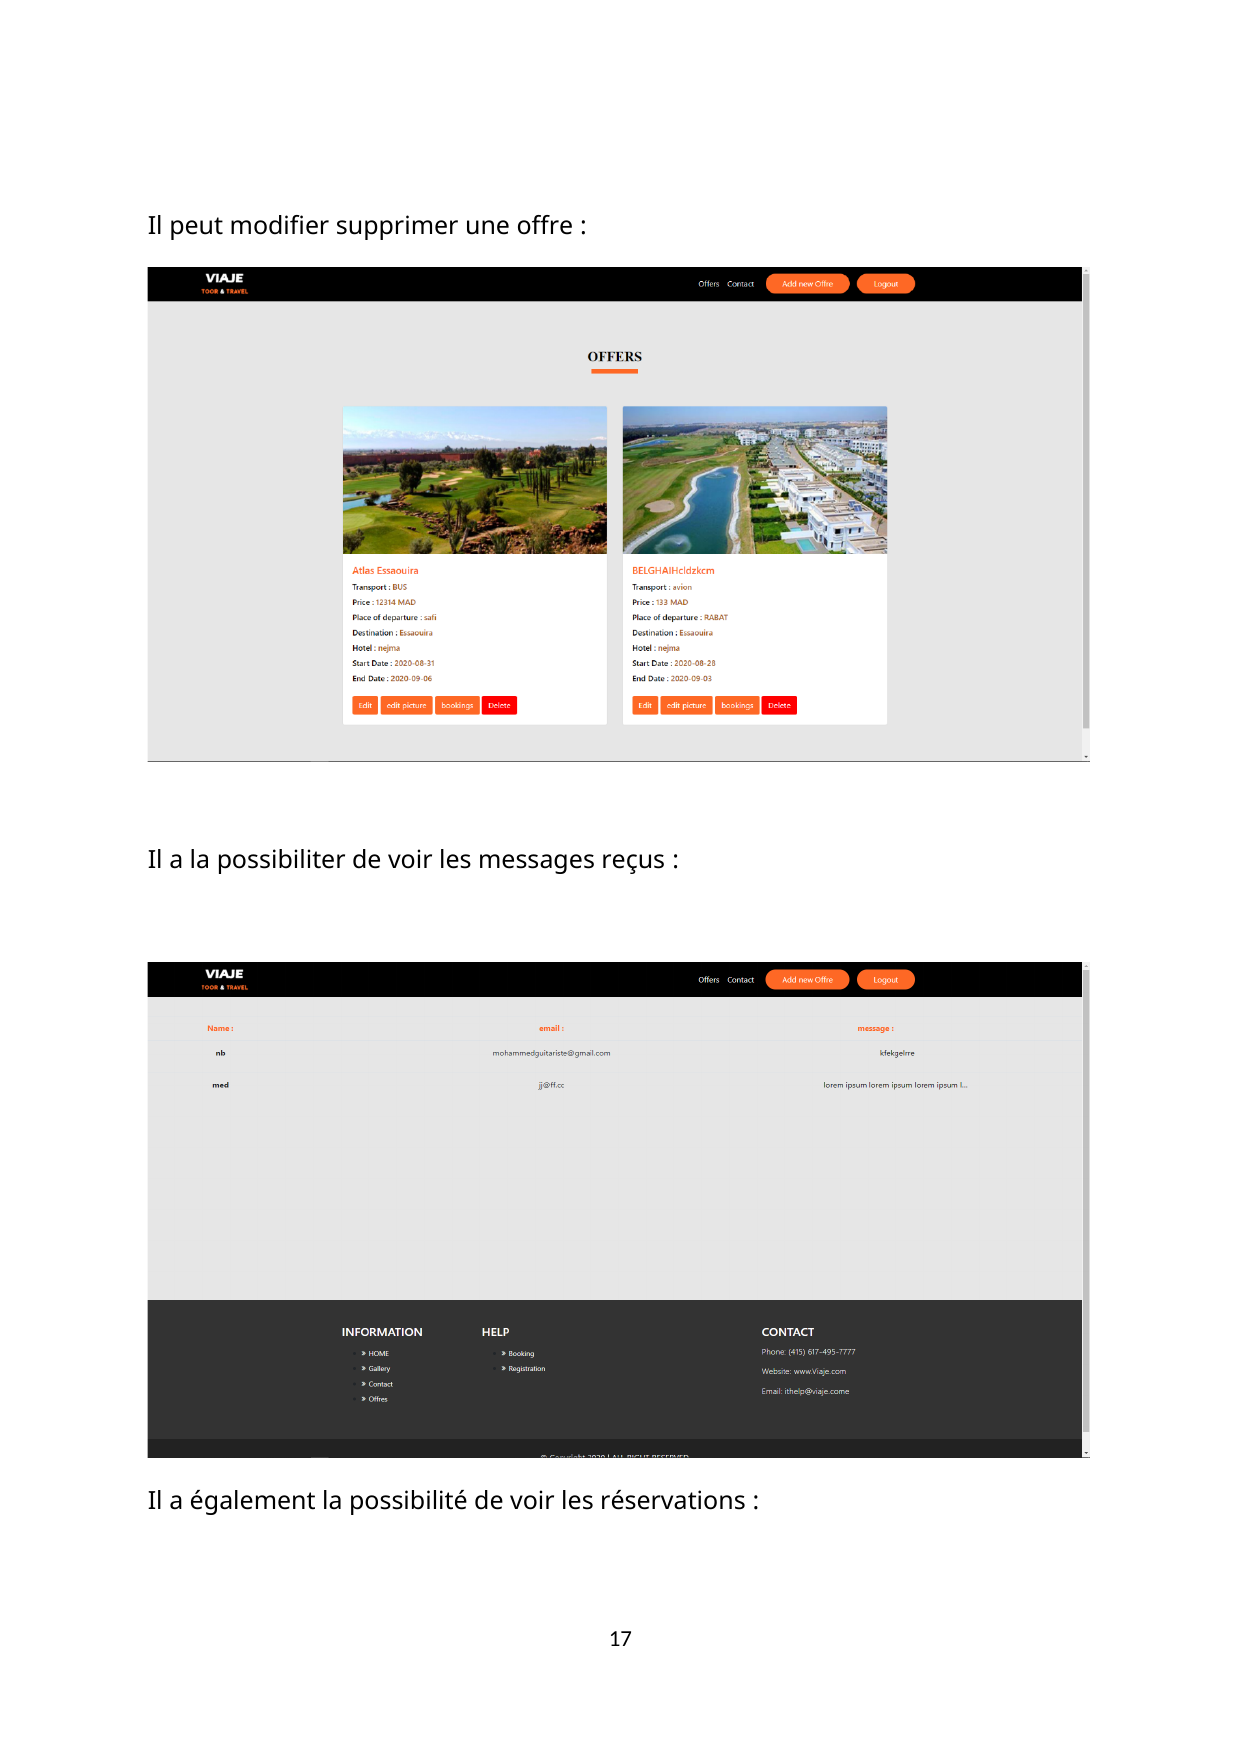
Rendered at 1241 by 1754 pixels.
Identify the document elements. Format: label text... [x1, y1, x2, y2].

text Il a la possibiliter de voir les messages reçus : [148, 842, 1093, 876]
picture [147, 267, 1090, 762]
picture [147, 962, 1090, 1458]
text Il a également la possibilité de voir les réservations : [148, 1482, 1093, 1517]
text Il peut modifier supprimer une offre : [148, 208, 1093, 242]
